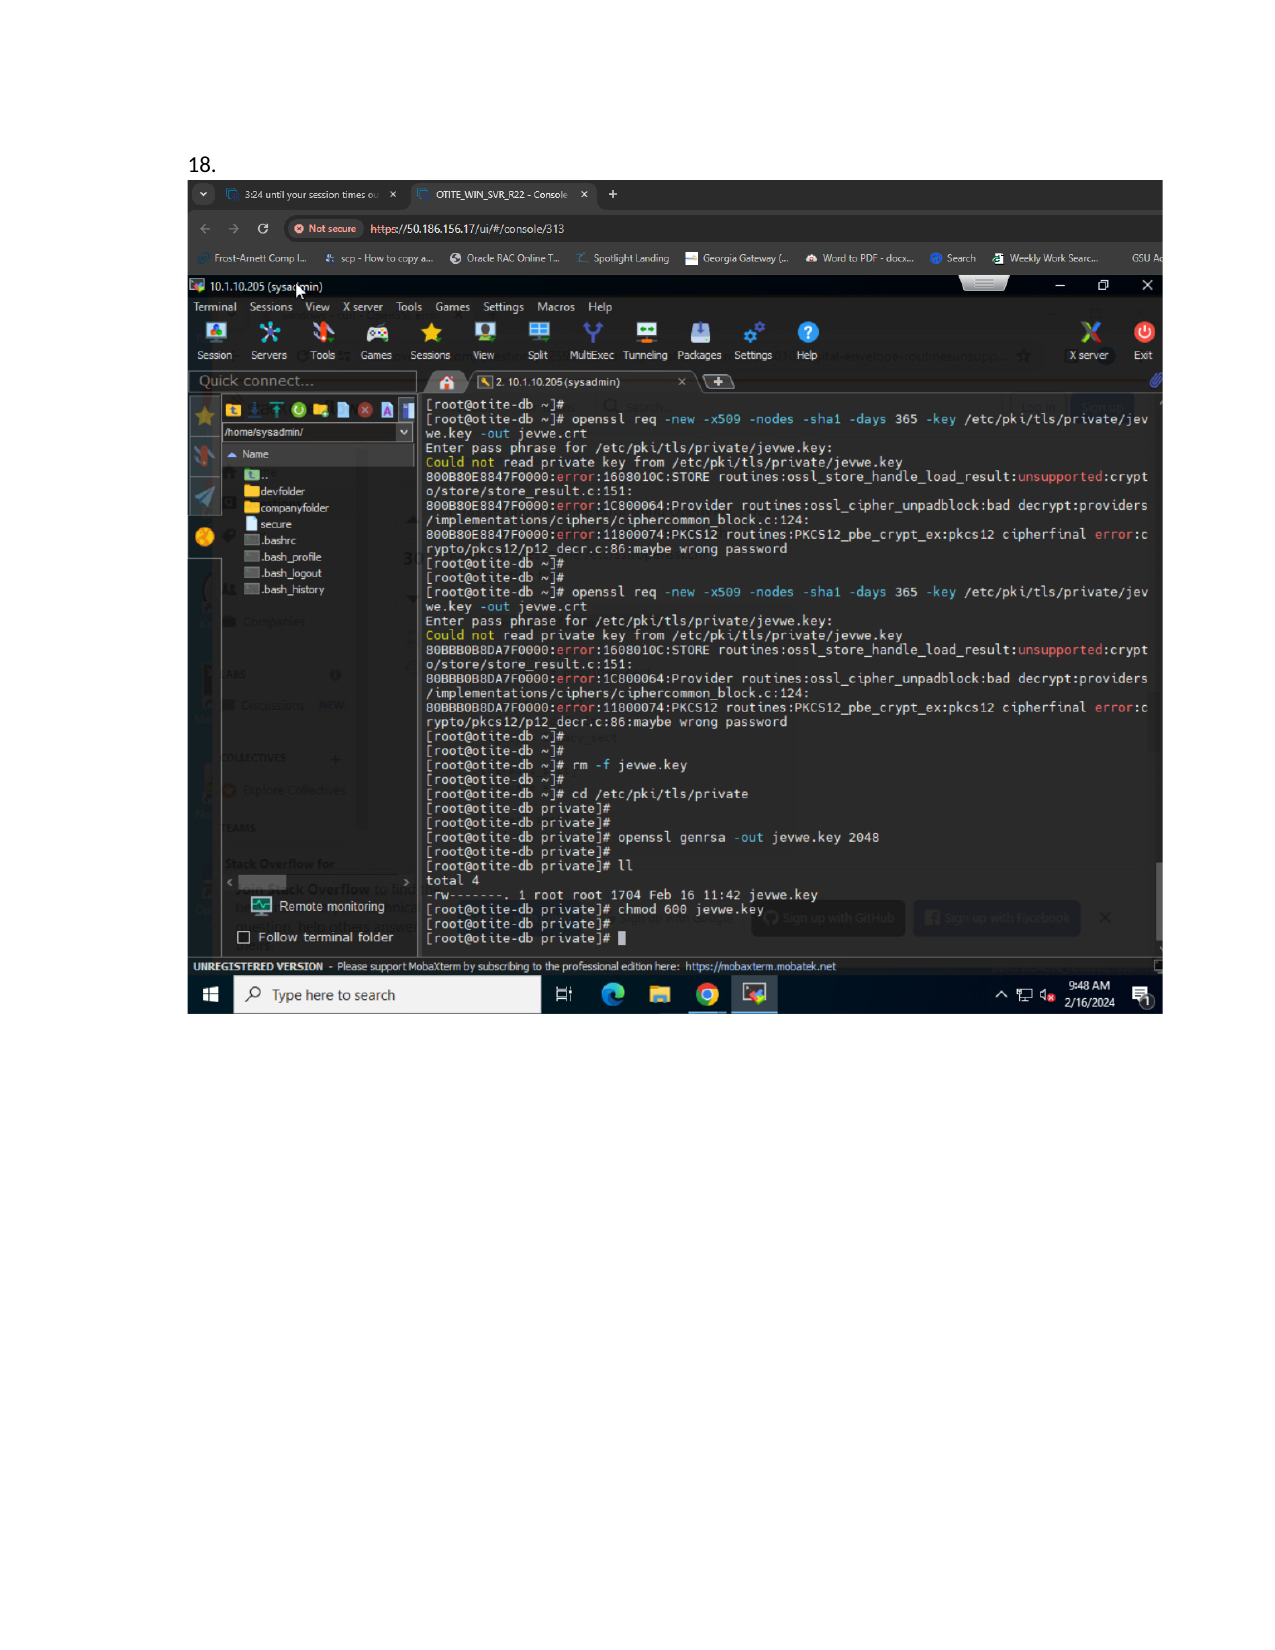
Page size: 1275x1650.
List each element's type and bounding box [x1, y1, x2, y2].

picture [187, 180, 1163, 1014]
